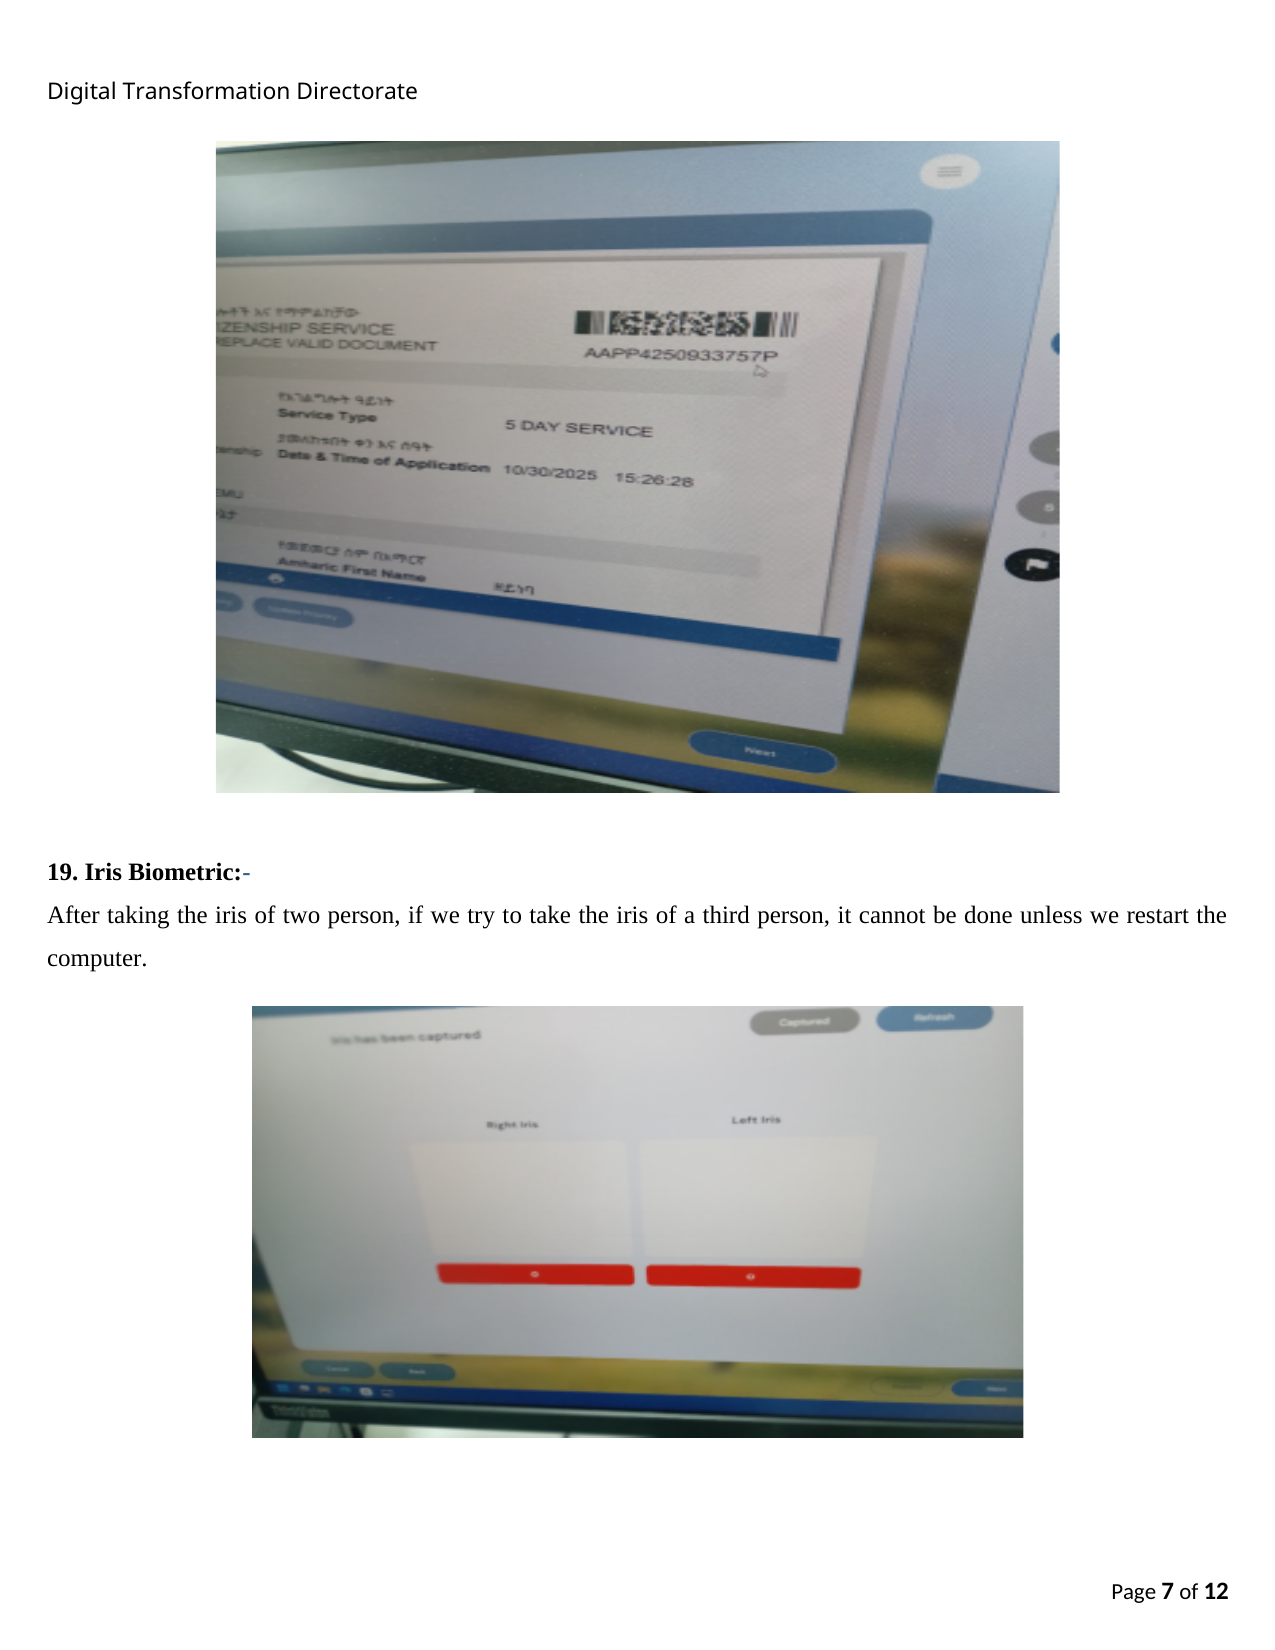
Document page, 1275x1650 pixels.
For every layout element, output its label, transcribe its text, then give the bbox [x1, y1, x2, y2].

picture [252, 1006, 1024, 1438]
text After taking the iris of two person, if we try to take the iris of a third person, it cannot be done unless we restart the computer. [47, 900, 1228, 972]
subtitle 19. Iris Biometric:- [47, 857, 1228, 885]
picture [215, 141, 1060, 793]
